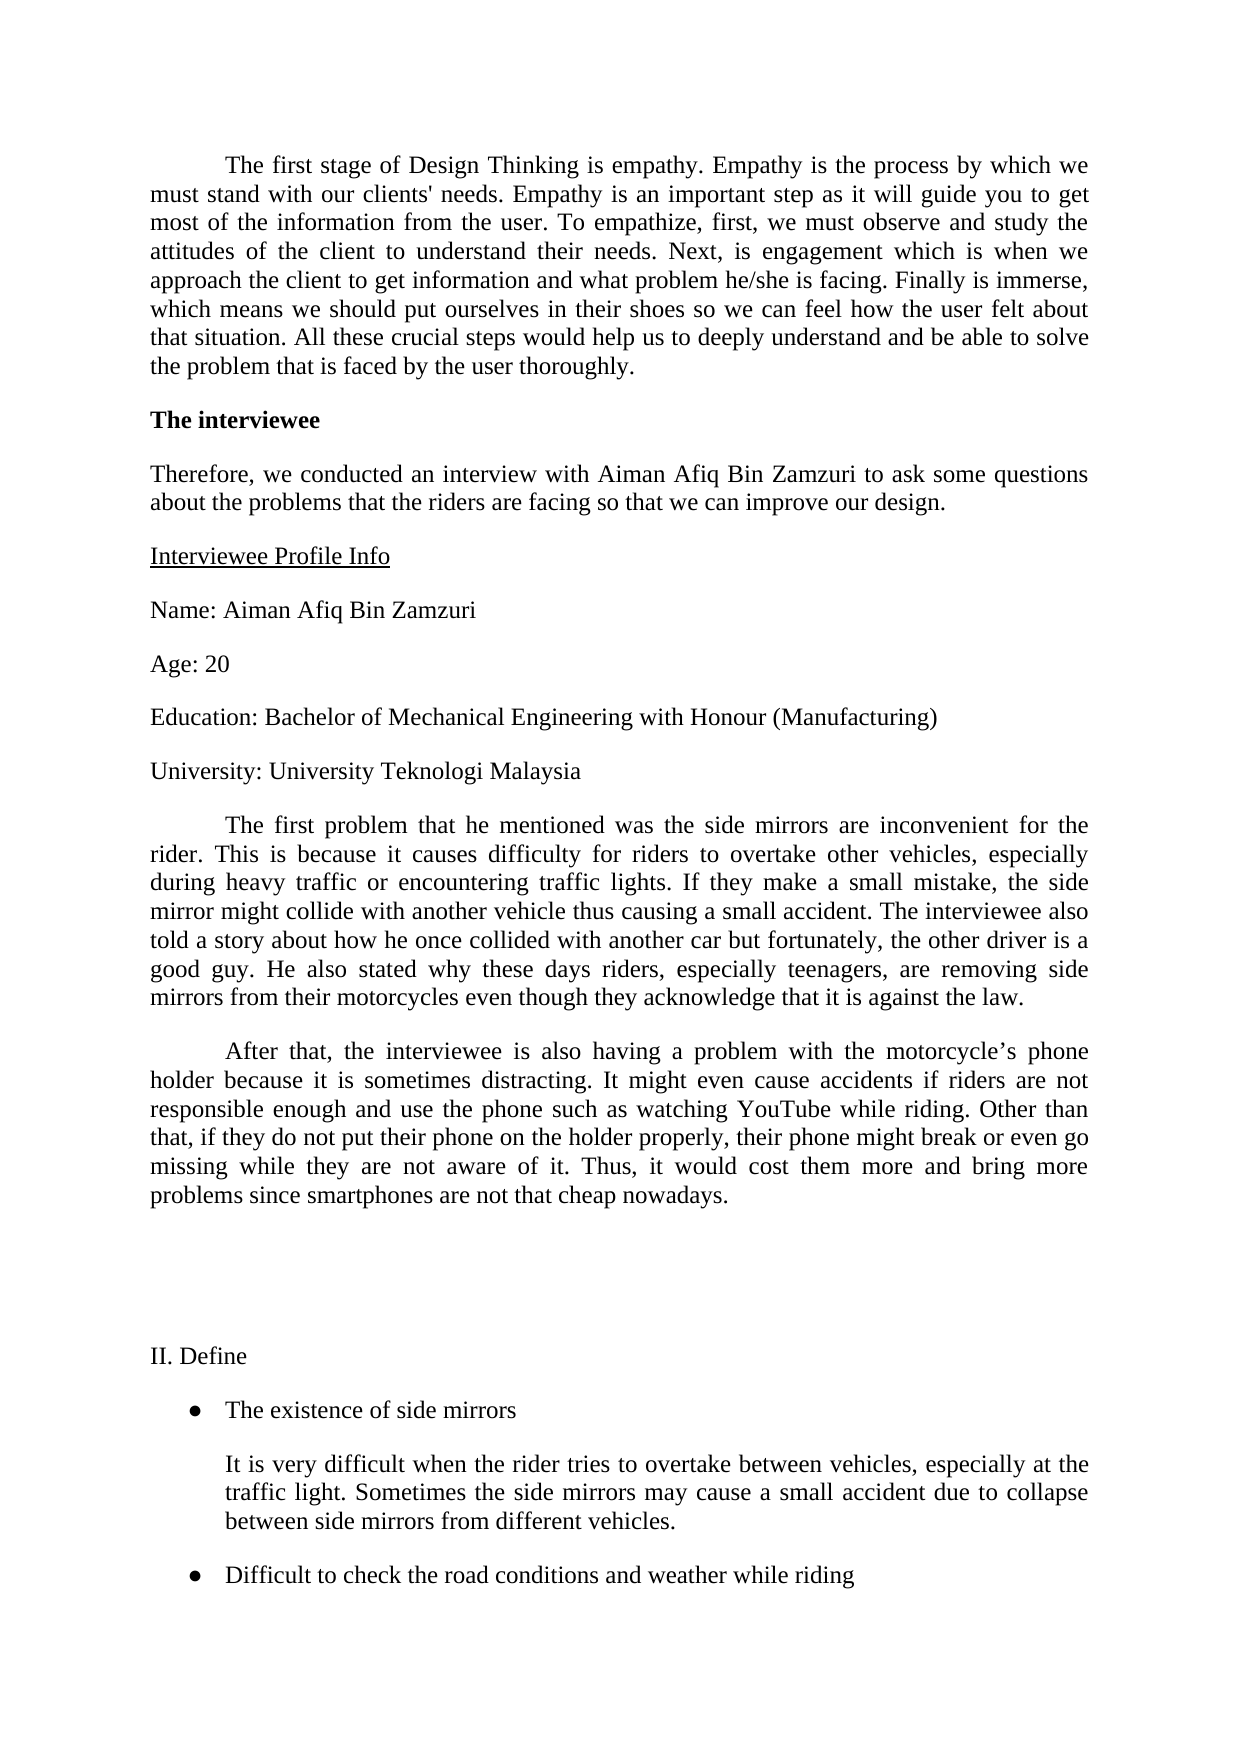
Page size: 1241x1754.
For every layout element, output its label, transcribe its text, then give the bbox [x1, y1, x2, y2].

text Interviewee Profile Info [150, 541, 1090, 570]
text Education: Bachelor of Mechanical Engineering with Honour (Manufacturing) [150, 702, 1090, 731]
text The first stage of Design Thinking is empathy. Empathy is the process by which we must stand with our clients' needs. Empathy is an important step as it will guide you to get most of the information from the user. To empathize, first, we must observe and study the attitudes of the client to understand their needs. Next, is engagement which is when we approach the client to get information and what problem he/she is facing. Finally is immerse, which means we should put ourselves in their shoes so we can feel how the user felt about that situation. All these crucial steps would help us to deeply understand and be able to solve the problem that is faced by the user thoroughly. [150, 150, 1090, 380]
text Age: 20 [150, 649, 1090, 677]
text The first problem that he mentioned was the side mirrors are inconvenient for the rider. This is because it causes difficulty for riders to overtake other vehicles, especially during heavy traffic or encountering traffic lights. If they make a small mistake, the side mirror might collide with another vehicle thus causing a small accident. The interviewee also told a story about how he once collided with another car but fortunately, the other driver is a good guy. He also stated why these days riders, especially teenagers, are removing side mirrors from their motorcycles even though they acknowledge that it is against the law. [150, 810, 1090, 1011]
text Name: Aiman Afiq Bin Zamzuri [150, 595, 1090, 624]
text Therefore, we conducted an interview with Aiman Afiq Bin Zamzuri to ask some questions about the problems that the riders are facing so that we can improve our design. [150, 459, 1090, 516]
text University: University Teknologi Malaysia [150, 756, 1090, 785]
text II. Define [150, 1341, 1090, 1370]
text The interviewee [150, 405, 1090, 434]
text It is very difficult when the rider tries to overtake between vehicles, especially at the traffic light. Sometimes the side mirrors may cause a small accident due to collapse between side mirrors from different vehicles. [225, 1449, 1090, 1535]
text After that, the interviewee is also having a problem with the motorcycle’s phone holder because it is sometimes distracting. It might even cause accidents if riders are not responsible enough and use the phone such as watching YouTube while riding. Other than that, if they do not put their phone on the holder properly, their phone might break or even go missing while they are not aware of it. Thus, it would cost them more and bring more problems since smartphones are not that cheap nowadays. [150, 1036, 1090, 1209]
list Difficult to check the road conditions and weather while riding [187, 1560, 1090, 1589]
list The existence of side mirrors [187, 1395, 1090, 1424]
